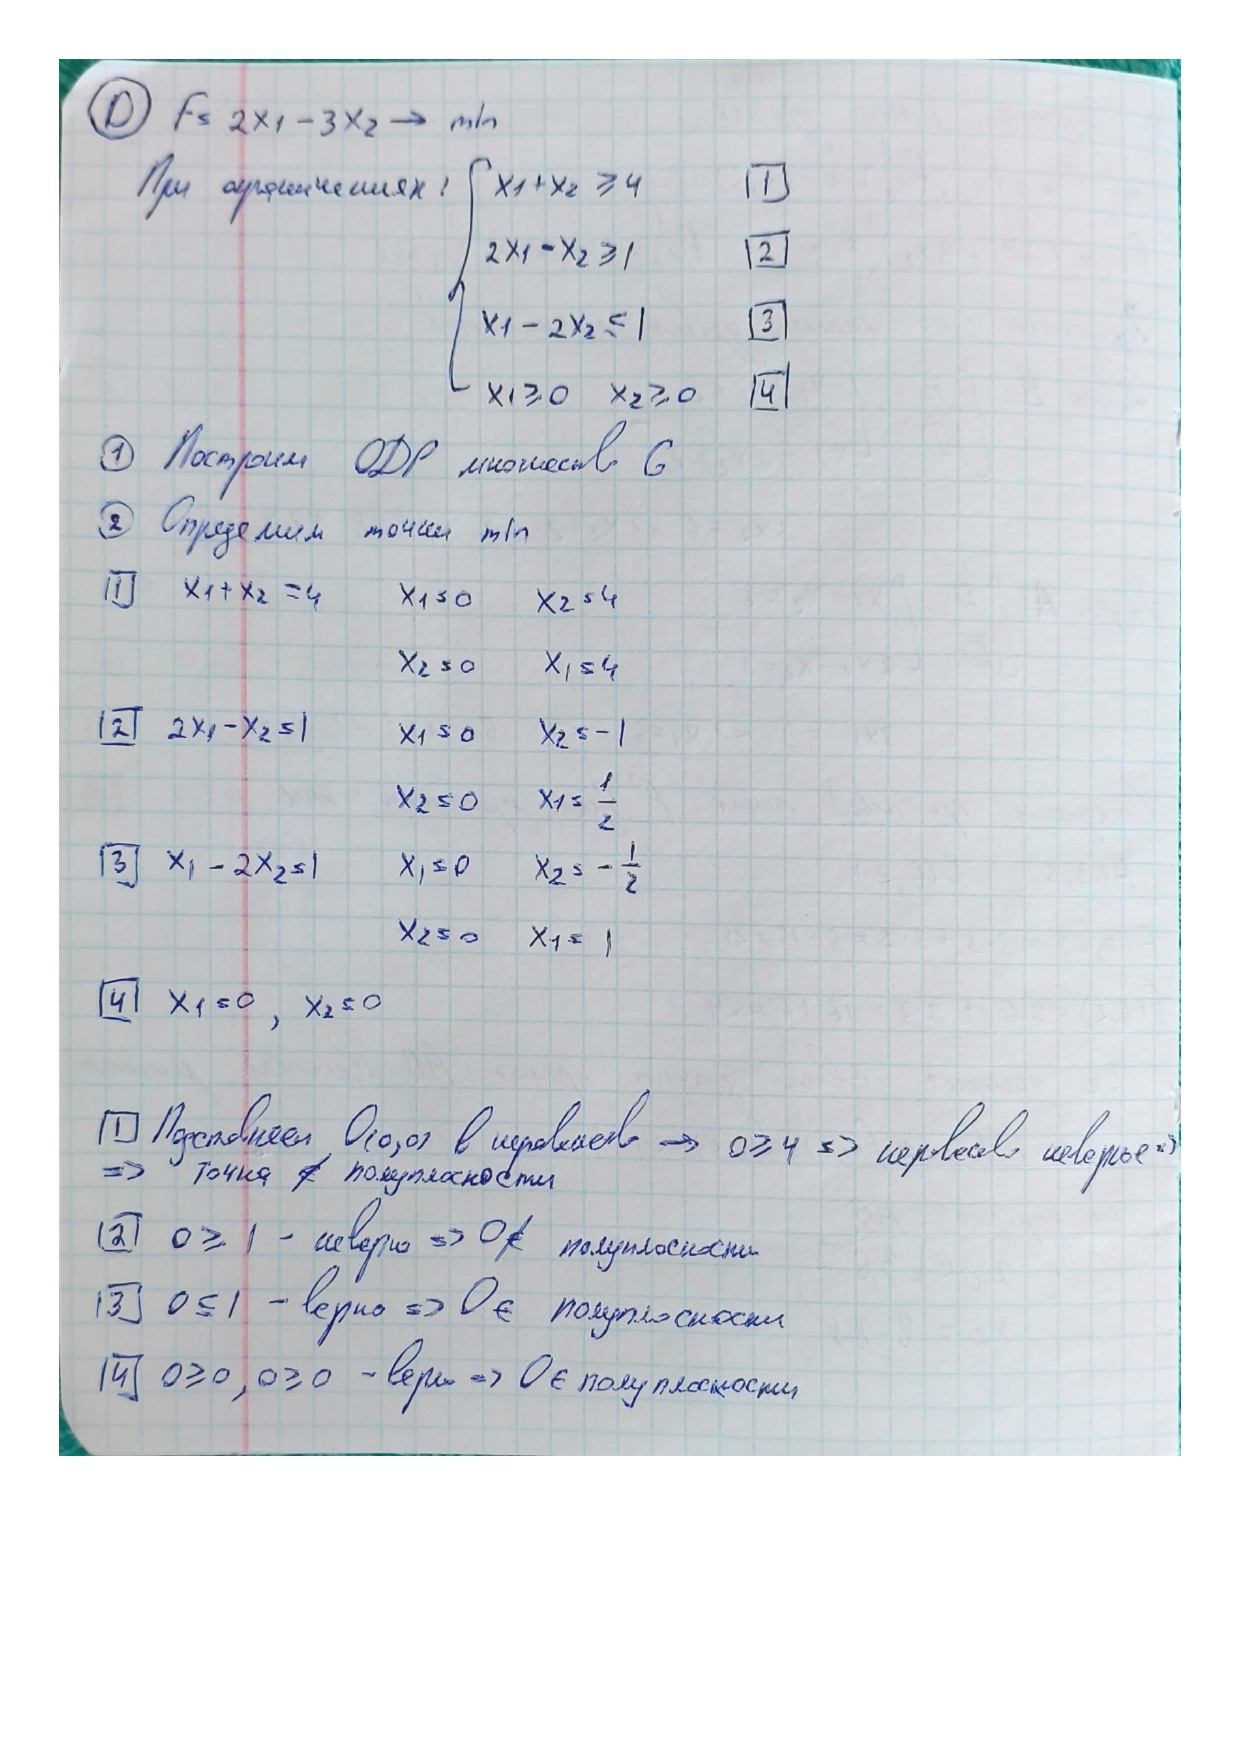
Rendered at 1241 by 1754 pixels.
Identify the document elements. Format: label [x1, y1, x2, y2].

picture [59, 59, 1181, 1456]
